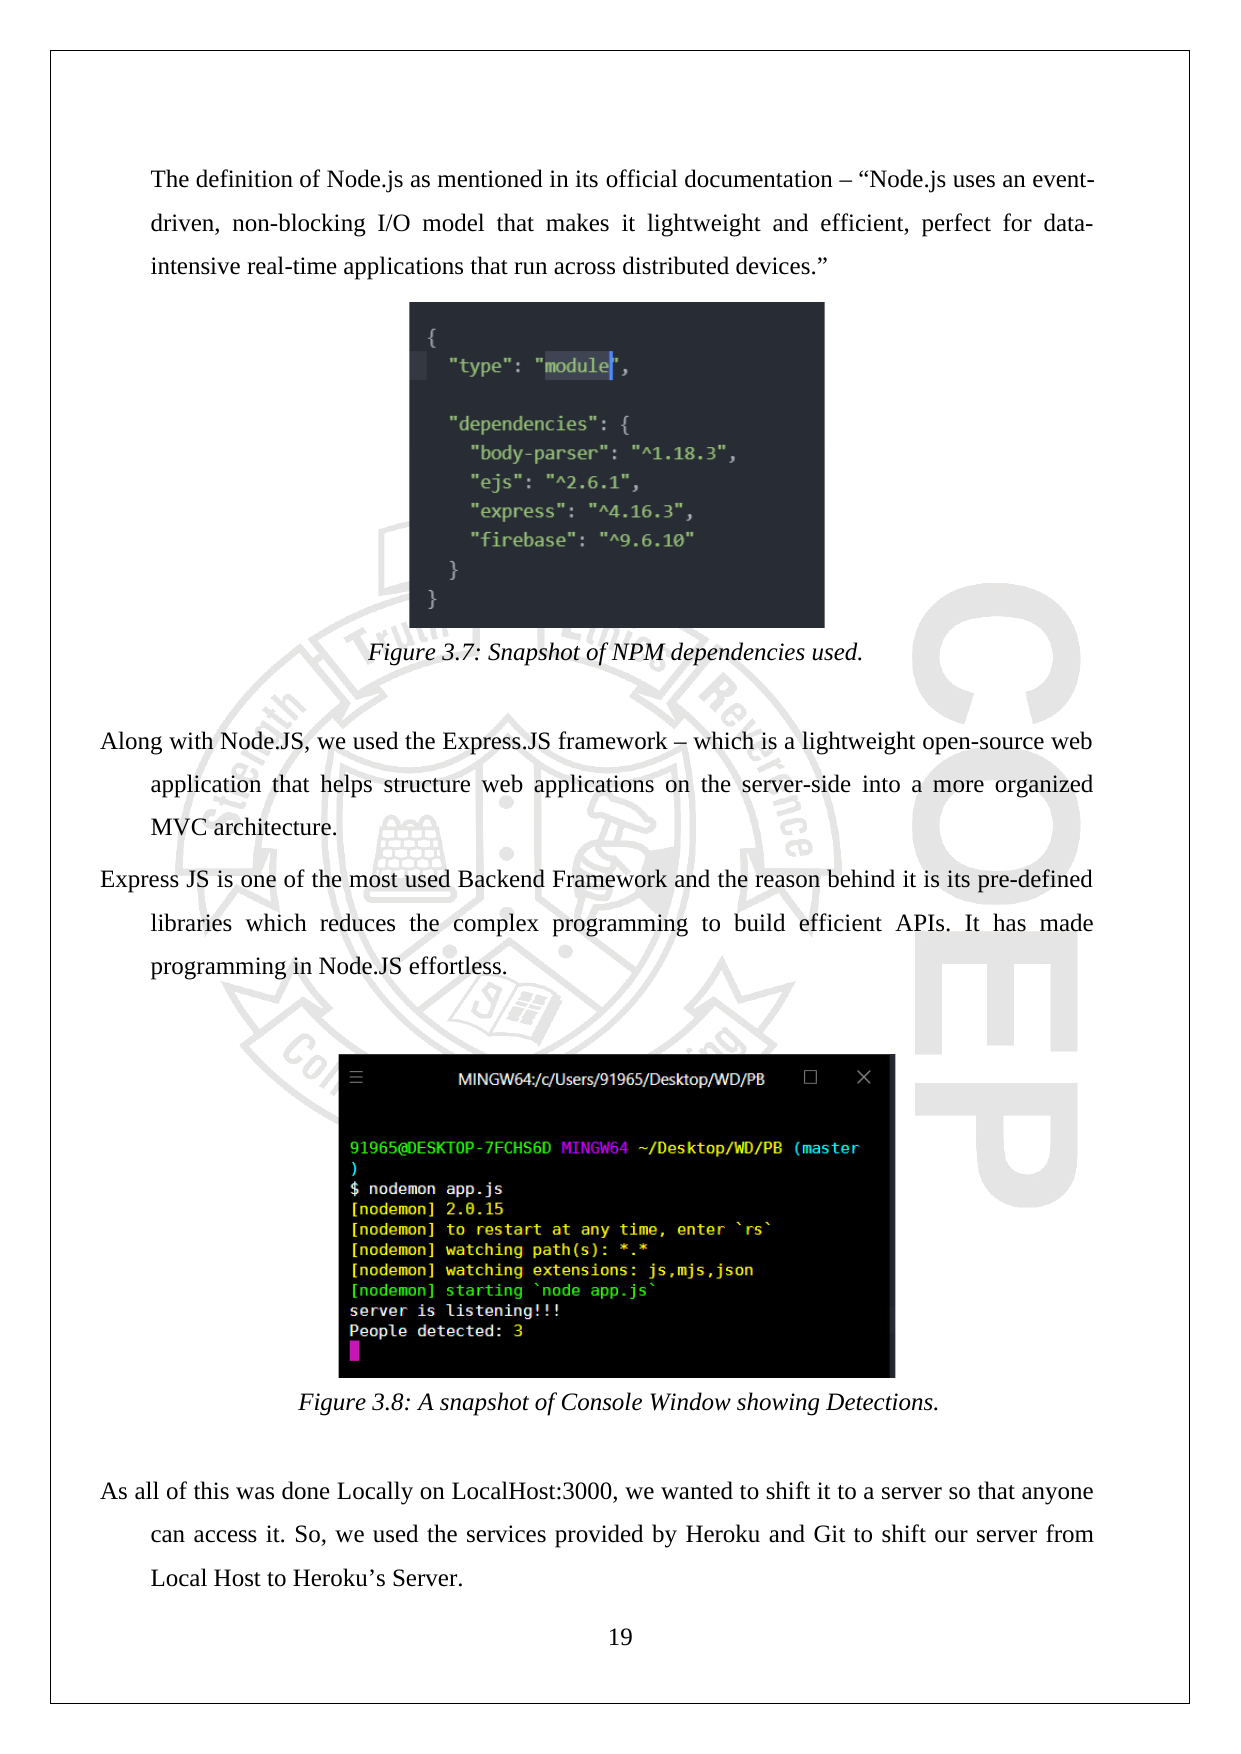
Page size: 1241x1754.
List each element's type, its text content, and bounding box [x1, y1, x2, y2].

picture [409, 302, 825, 628]
subtitle Figure 3.7: Snapshot of NPM dependencies used. [100, 637, 1134, 665]
subtitle Figure 3.8: A snapshot of Console Window showing Detections. [100, 1387, 1134, 1416]
subtitle As all of this was done Locally on LocalHost:3000, we wanted to shift it to a server so that anyone can access it. So, we used the services provided by Heroku and Git to shift our server from Local Host to Heroku’s Server. [100, 1476, 1095, 1591]
picture [338, 1054, 896, 1378]
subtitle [100, 164, 1095, 279]
subtitle Express JS is one of the most used Backend Framework and the reason behind it is its pre-defined libraries which reduces the complex programming to build efficient APIs. It has made programming in Node.JS effortless. [100, 864, 1095, 979]
subtitle Along with Node.JS, we used the Express.JS framework – which is a lightweight open-source web application that helps structure web applications on the server-side into a more organized MVC architecture. [100, 726, 1095, 841]
